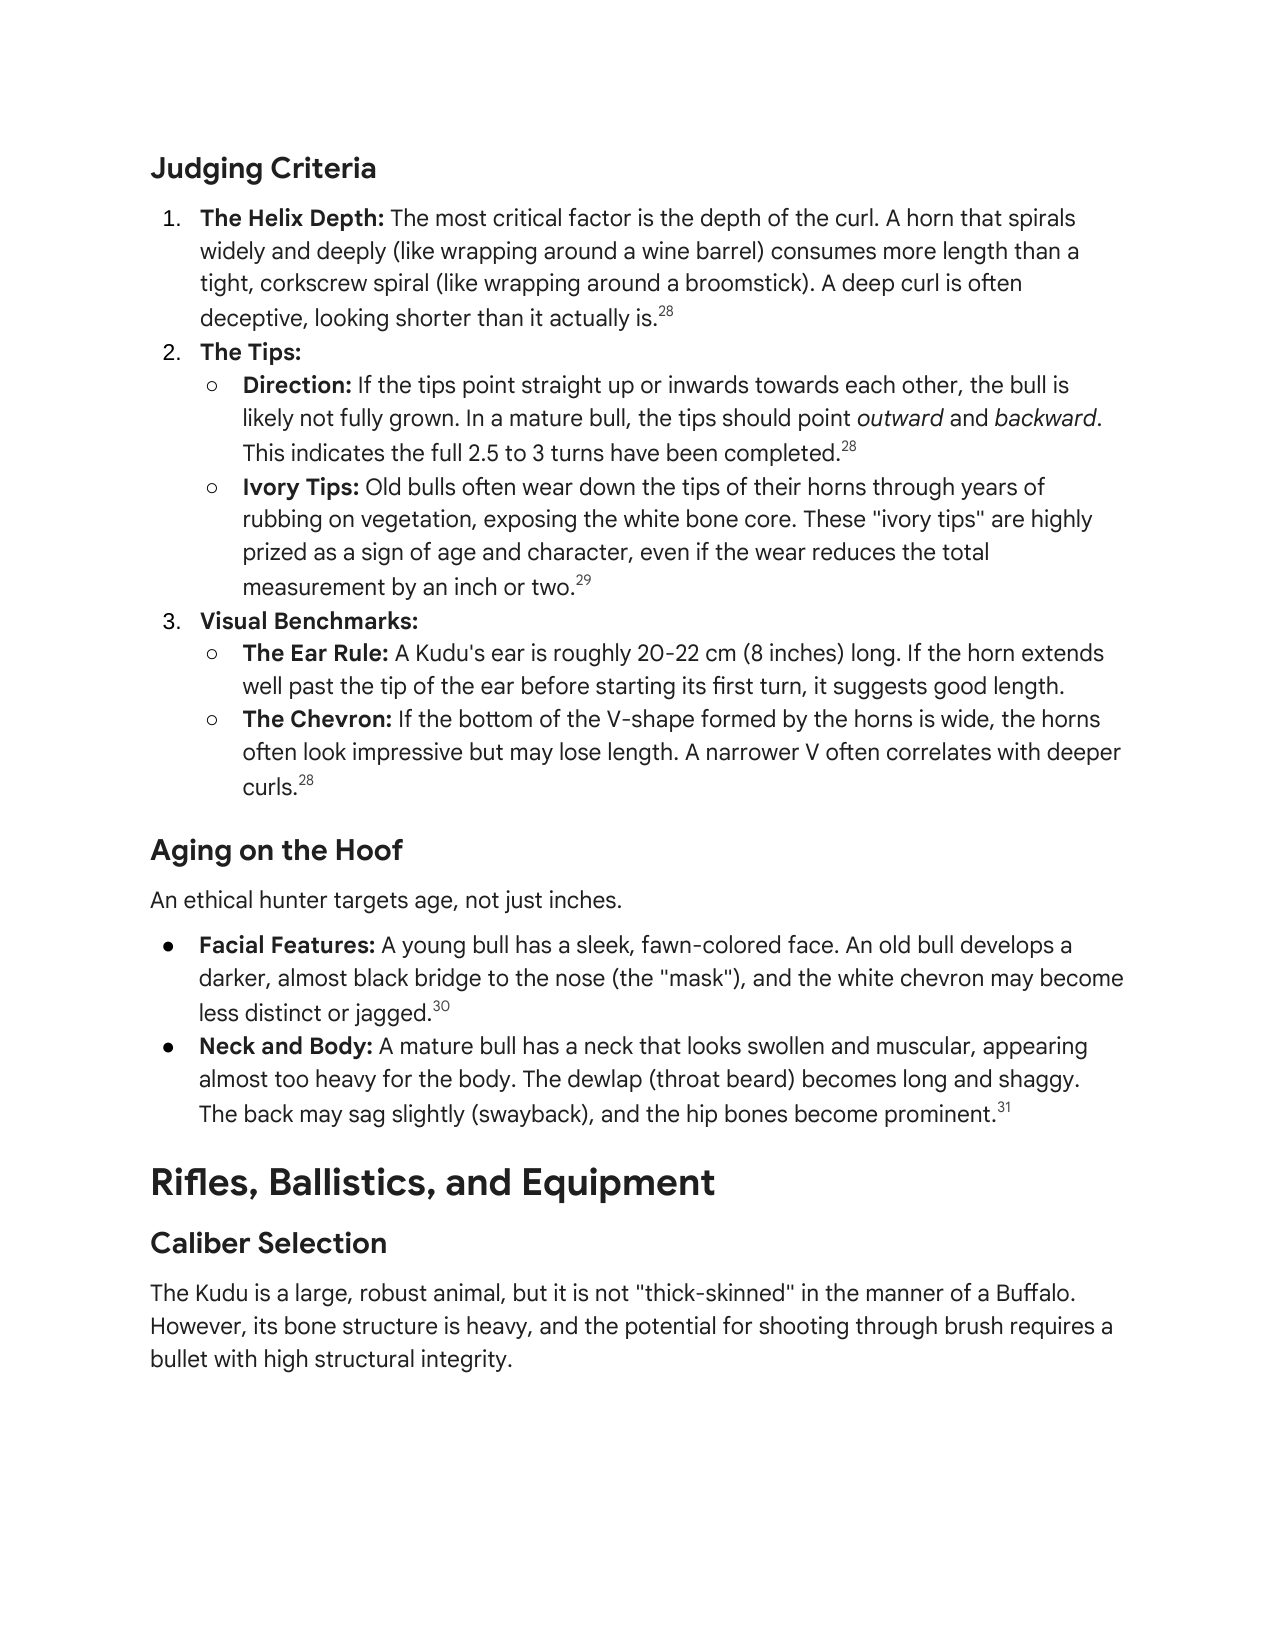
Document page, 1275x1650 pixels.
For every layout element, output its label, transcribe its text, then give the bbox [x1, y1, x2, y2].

list The Helix Depth: The most critical factor is the depth of the curl. A horn that spirals widely and deeply (like wrapping around a wine barrel) consumes more length than a tight, corkscrew spiral (like wrapping around a broomstick). A deep curl is often deceptive, looking shorter than it actually is.28 [162, 204, 1125, 334]
text An ethical hunter targets age, not just inches. [150, 886, 1125, 914]
list Ivory Tips: Old bulls often wear down the tips of their horns through years of rubbing on vegetation, exposing the white bone core. These "ivory tips" are highly prized as a sign of age and character, even if the wear reduces the total measurement by an inch or two.29 [205, 473, 1125, 603]
subtitle Judging Criteria [150, 150, 1125, 187]
text The Kudu is a large, robust animal, but it is not "thick-skinned" in the manner of a Buffalo. However, its bone structure is heavy, and the potential for shooting through brush requires a bullet with high structural integrity. [150, 1279, 1125, 1373]
list Direction: If the tips point straight up or inwards towards each other, the bull is likely not fully grown. In a mature bull, the tips should point outward and backward. This indicates the full 2.5 to 3 turns have been completed.28 [205, 371, 1125, 468]
list The Chevron: If the bottom of the V-shape formed by the horns is wide, the horns often look impressive but may lose length. A narrower V often correlates with deeper curls.28 [205, 705, 1125, 802]
subtitle Aging on the Hoof [150, 832, 1125, 868]
list Neck and Body: A mature bull has a neck that looks swollen and muscular, appearing almost too heavy for the body. The dewlap (throat beard) becomes long and shaggy. The back may sag slightly (swayback), and the hip bones become prominent.31 [161, 1033, 1125, 1130]
list The Ear Rule: A Kudu's ear is roughly 20-22 cm (8 inches) long. If the horn extends well past the tip of the ear before starting its first turn, it suggests good length. [205, 640, 1125, 701]
list Visual Benchmarks: [162, 607, 1125, 636]
subtitle Caliber Selection [150, 1225, 1125, 1262]
subtitle Rifles, Ballistics, and Equipment [150, 1159, 1125, 1206]
list Facial Features: A young bull has a sleek, fawn-colored face. An old bull develops a darker, almost black bridge to the nose (the "mask"), and the white chevron may become less distinct or jagged.30 [161, 931, 1125, 1028]
list The Tips: [162, 338, 1125, 367]
